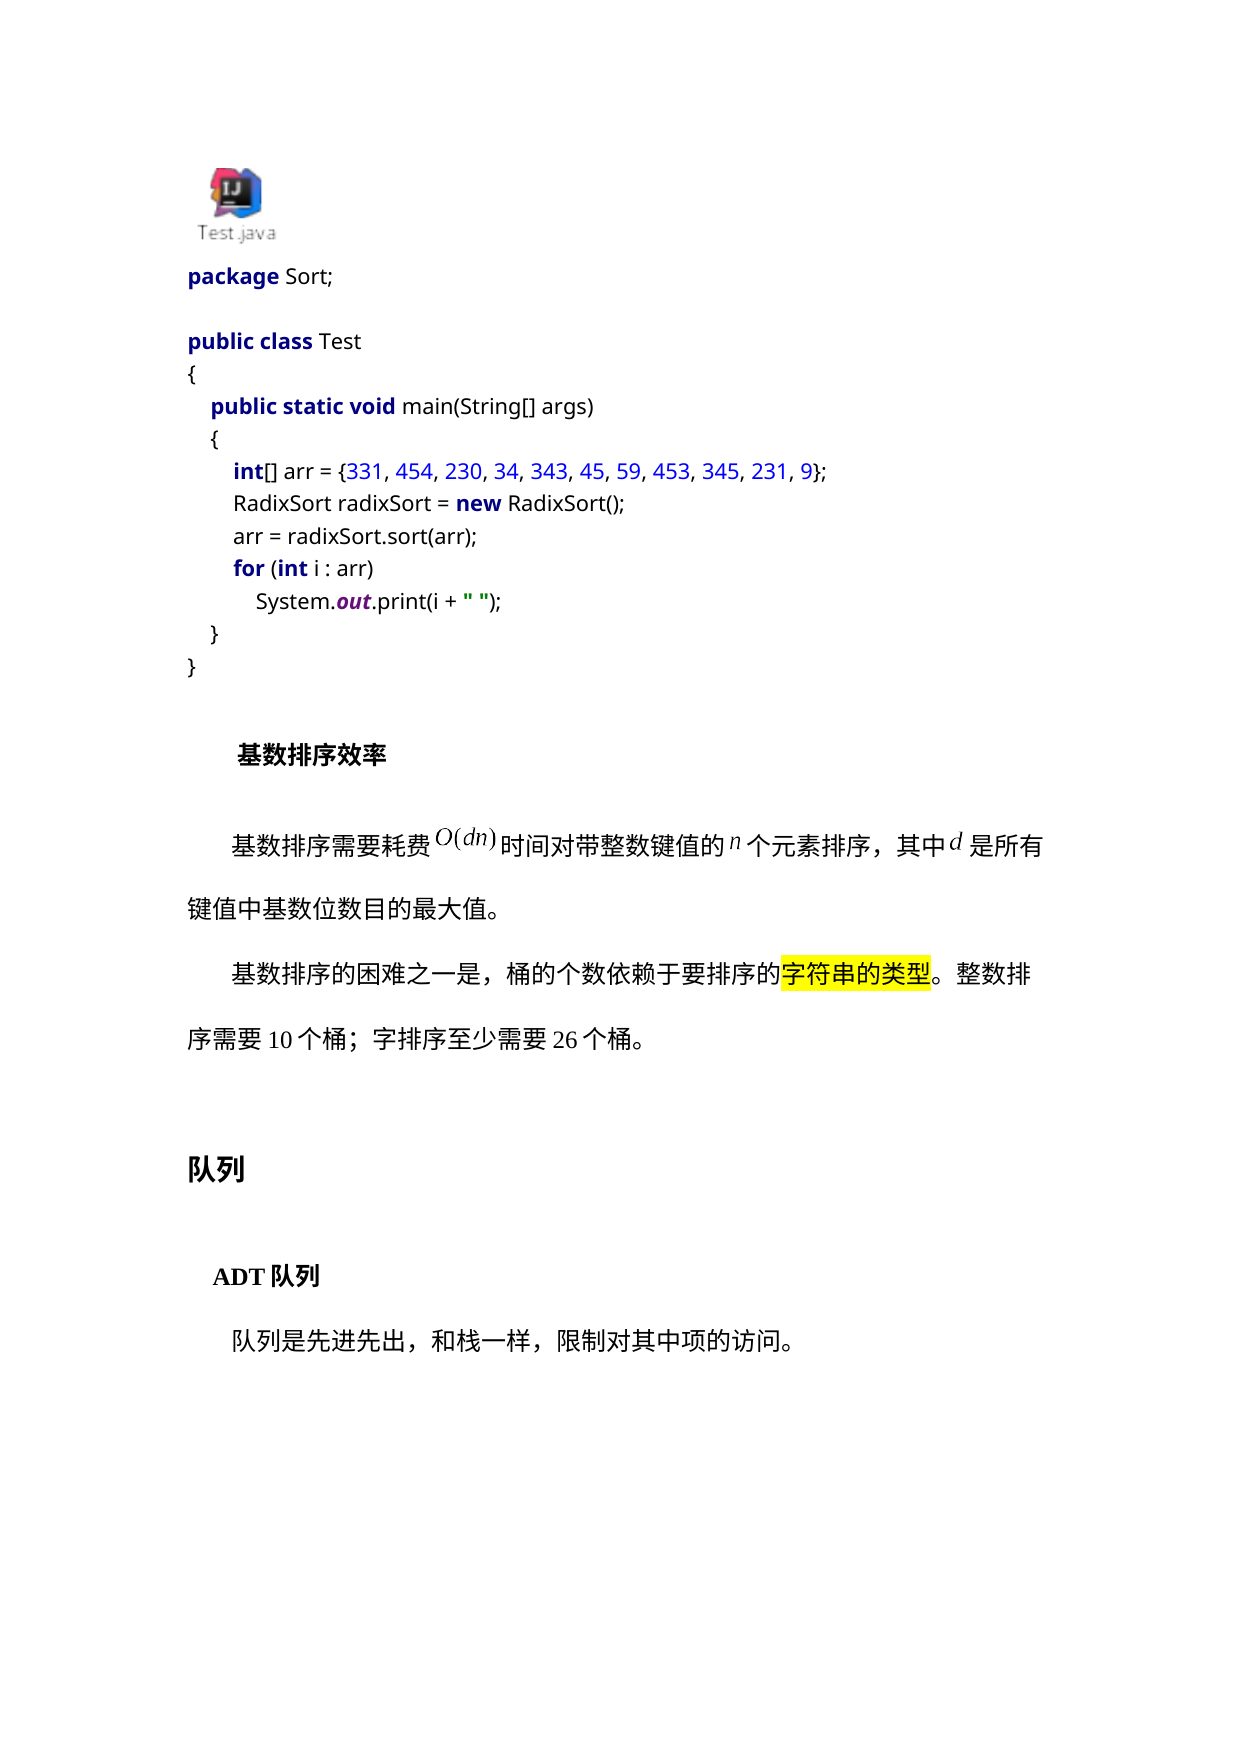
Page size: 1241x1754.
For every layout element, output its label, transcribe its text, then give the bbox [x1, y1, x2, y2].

subtitle 队列 [187, 1135, 1053, 1200]
subtitle 基数排序效率 [187, 721, 1053, 786]
text 队列是先进先出，和栈一样，限制对其中项的访问。 [187, 1307, 1053, 1372]
text 基数排序需要耗费时间对带整数键值的个元素排序，其中是所有键值中基数位数目的最大值。 [187, 810, 1053, 940]
subtitle ADT队列 [187, 1242, 1053, 1307]
text 基数排序的困难之一是，桶的个数依赖于要排序的字符串的类型。整数排序需要10个桶；字排序至少需要26个桶。 [187, 940, 1053, 1070]
text package Sort; public class Test { public static void main(String[] args) { int[] arr = {331, 454, 230, 34, 343, 45, 59, 453, 345, 231, 9}; RadixSort radixSort = new RadixSort(); arr = radixSort.sort(arr); for (int i : arr) System.out.print(i + " "); } } [187, 259, 1053, 682]
